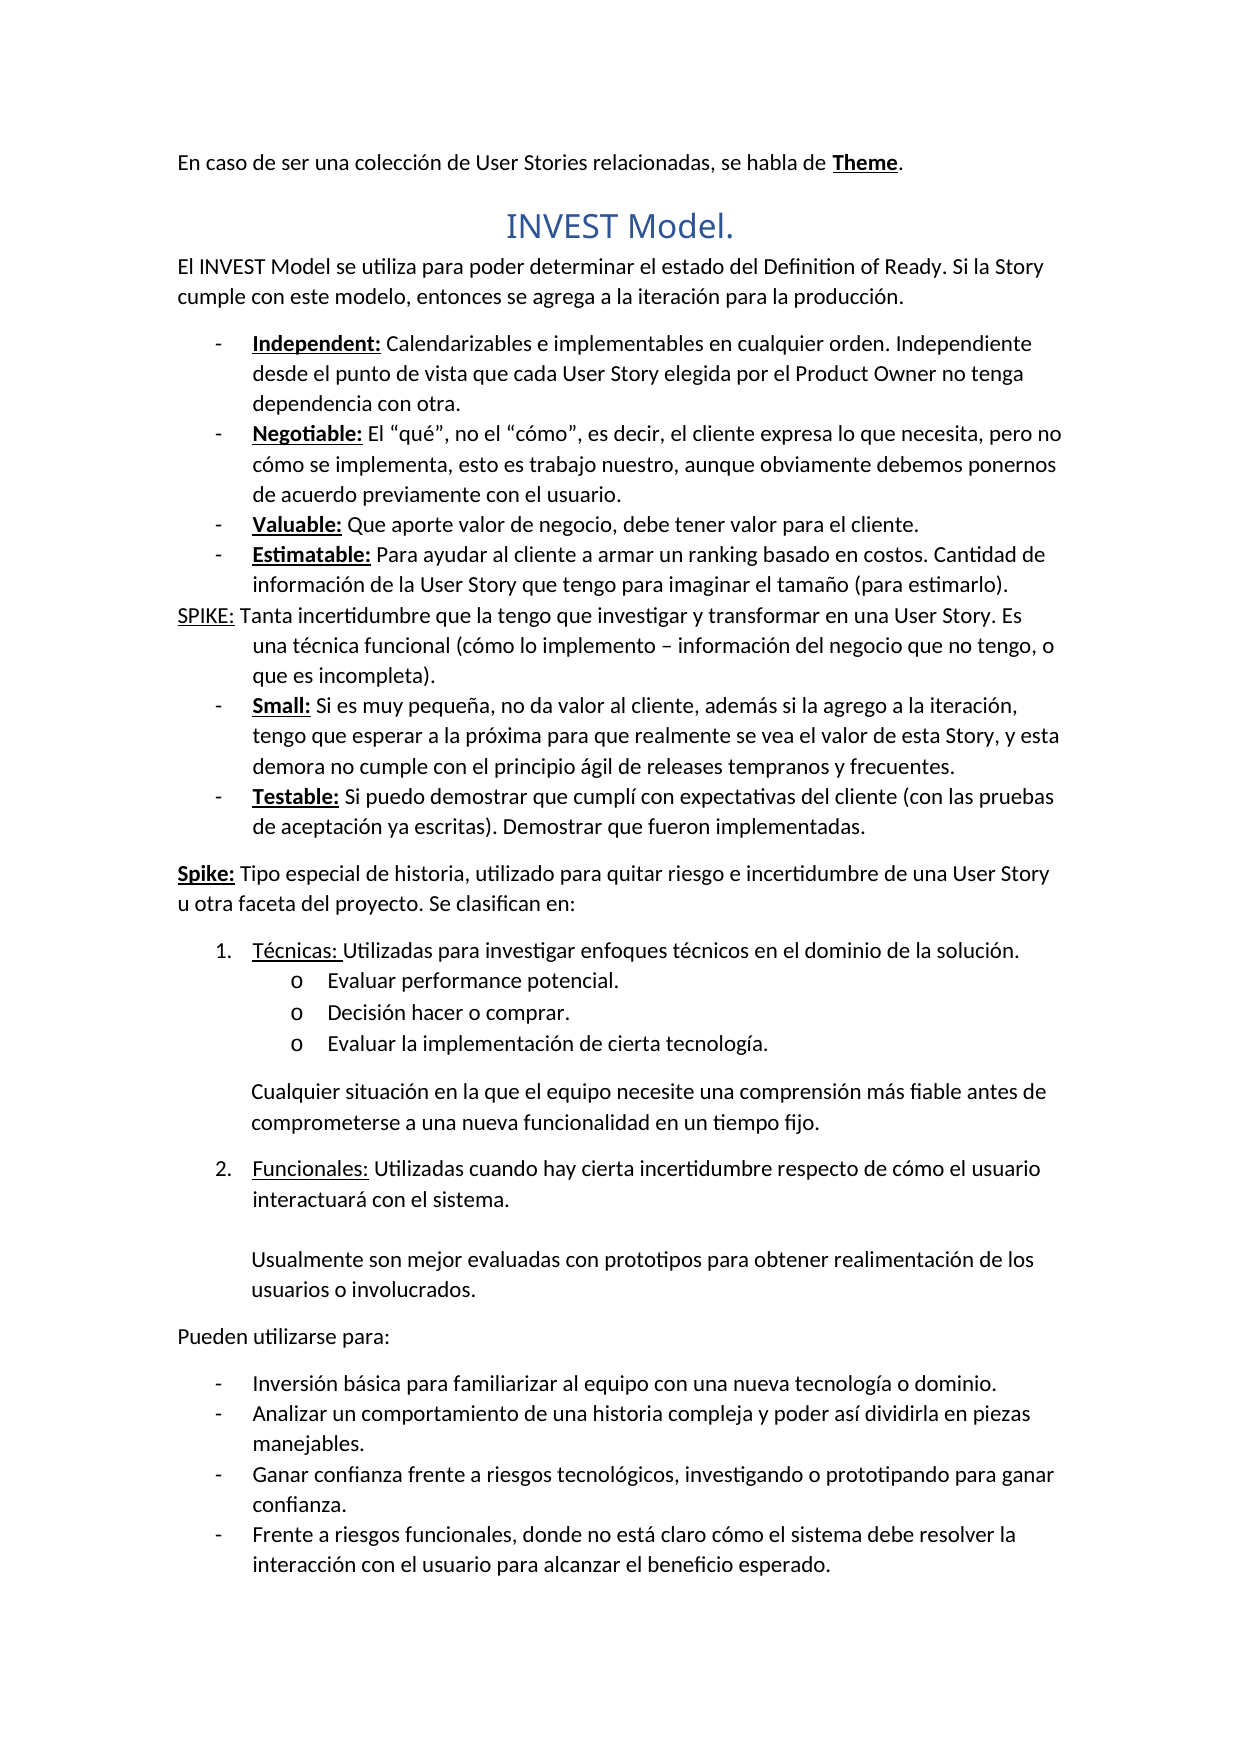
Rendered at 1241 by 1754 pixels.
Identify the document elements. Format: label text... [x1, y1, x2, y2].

list Evaluar la implementación de cierta tecnología. [290, 1029, 1063, 1058]
subtitle INVEST Model. [177, 203, 1063, 248]
list Funcionales: Utilizadas cuando hay cierta incertidumbre respecto de cómo el usuario interactuará con el sistema. [215, 1154, 1063, 1213]
text Spike: Tipo especial de historia, utilizado para quitar riesgo e incertidumbre de una User Story u otra faceta del proyecto. Se clasifican en: [177, 859, 1063, 917]
list Analizar un comportamiento de una historia compleja y poder así dividirla en piezas manejables. [215, 1399, 1063, 1457]
text El INVEST Model se utiliza para poder determinar el estado del Definition of Ready. Si la Story cumple con este modelo, entonces se agrega a la iteración para la producción. [177, 252, 1063, 310]
text Cualquier situación en la que el equipo necesite una comprensión más fiable antes de comprometerse a una nueva funcionalidad en un tiempo fijo. [251, 1077, 1063, 1136]
list Valuable: Que aporte valor de negocio, debe tener valor para el cliente. [215, 510, 1063, 538]
list Estimatable: Para ayudar al cliente a armar un ranking basado en costos. Cantidad de información de la User Story que tengo para imaginar el tamaño (para estimarlo). [215, 540, 1063, 598]
text SPIKE: Tanta incertidumbre que la tengo que investigar y transformar en una User Story. Es una técnica funcional (cómo lo implemento – información del negocio que no tengo, o que es incompleta). [177, 601, 1063, 689]
list Independent: Calendarizables e implementables en cualquier orden. Independiente desde el punto de vista que cada User Story elegida por el Product Owner no tenga dependencia con otra. [215, 329, 1063, 417]
text Pueden utilizarse para: [177, 1322, 1063, 1350]
text Usualmente son mejor evaluadas con prototipos para obtener realimentación de los usuarios o involucrados. [251, 1245, 1063, 1303]
list Negotiable: El “qué”, no el “cómo”, es decir, el cliente expresa lo que necesita, pero no cómo se implementa, esto es trabajo nuestro, aunque obviamente debemos ponernos de acuerdo previamente con el usuario. [215, 419, 1063, 508]
list Small: Si es muy pequeña, no da valor al cliente, además si la agrego a la iteración, tengo que esperar a la próxima para que realmente se vea el valor de esta Story, y esta demora no cumple con el principio ágil de releases tempranos y frecuentes. [215, 691, 1063, 780]
list Frente a riesgos funcionales, donde no está claro cómo el sistema debe resolver la interacción con el usuario para alcanzar el beneficio esperado. [215, 1520, 1063, 1578]
list Testable: Si puedo demostrar que cumplí con expectativas del cliente (con las pruebas de aceptación ya escritas). Demostrar que fueron implementadas. [215, 782, 1063, 840]
list Ganar confianza frente a riesgos tecnológicos, investigando o prototipando para ganar confianza. [215, 1460, 1063, 1518]
list Decisión hacer o comprar. [290, 998, 1063, 1027]
list Evaluar performance potencial. [290, 966, 1063, 996]
text En caso de ser una colección de User Stories relacionadas, se habla de Theme. [177, 148, 1063, 176]
list Inversión básica para familiarizar al equipo con una nueva tecnología o dominio. [215, 1369, 1063, 1397]
list Técnicas: Utilizadas para investigar enfoques técnicos en el dominio de la solución. [215, 936, 1063, 964]
